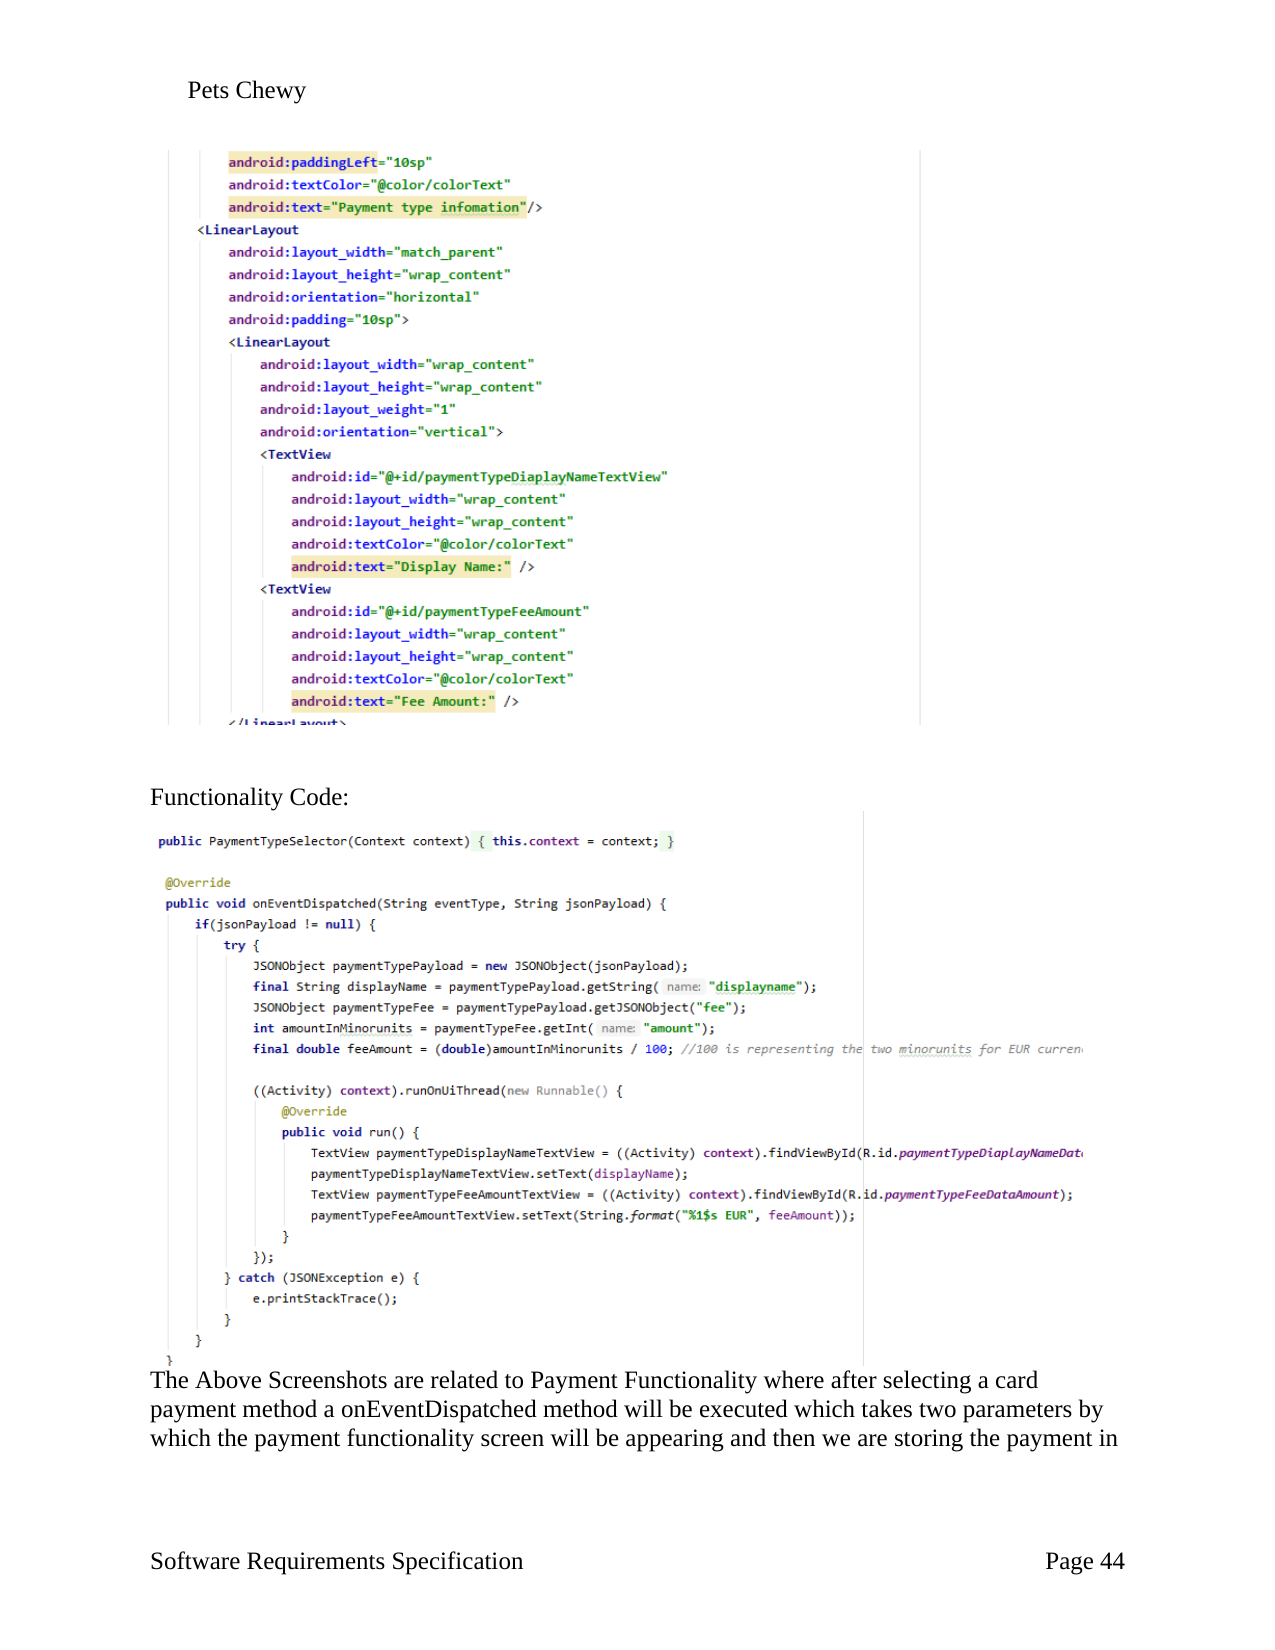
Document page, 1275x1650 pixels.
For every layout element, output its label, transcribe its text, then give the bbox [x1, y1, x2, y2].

picture [150, 150, 1125, 725]
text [150, 1365, 1125, 1451]
text Functionality Code: [150, 782, 1125, 811]
picture [150, 811, 1083, 1366]
